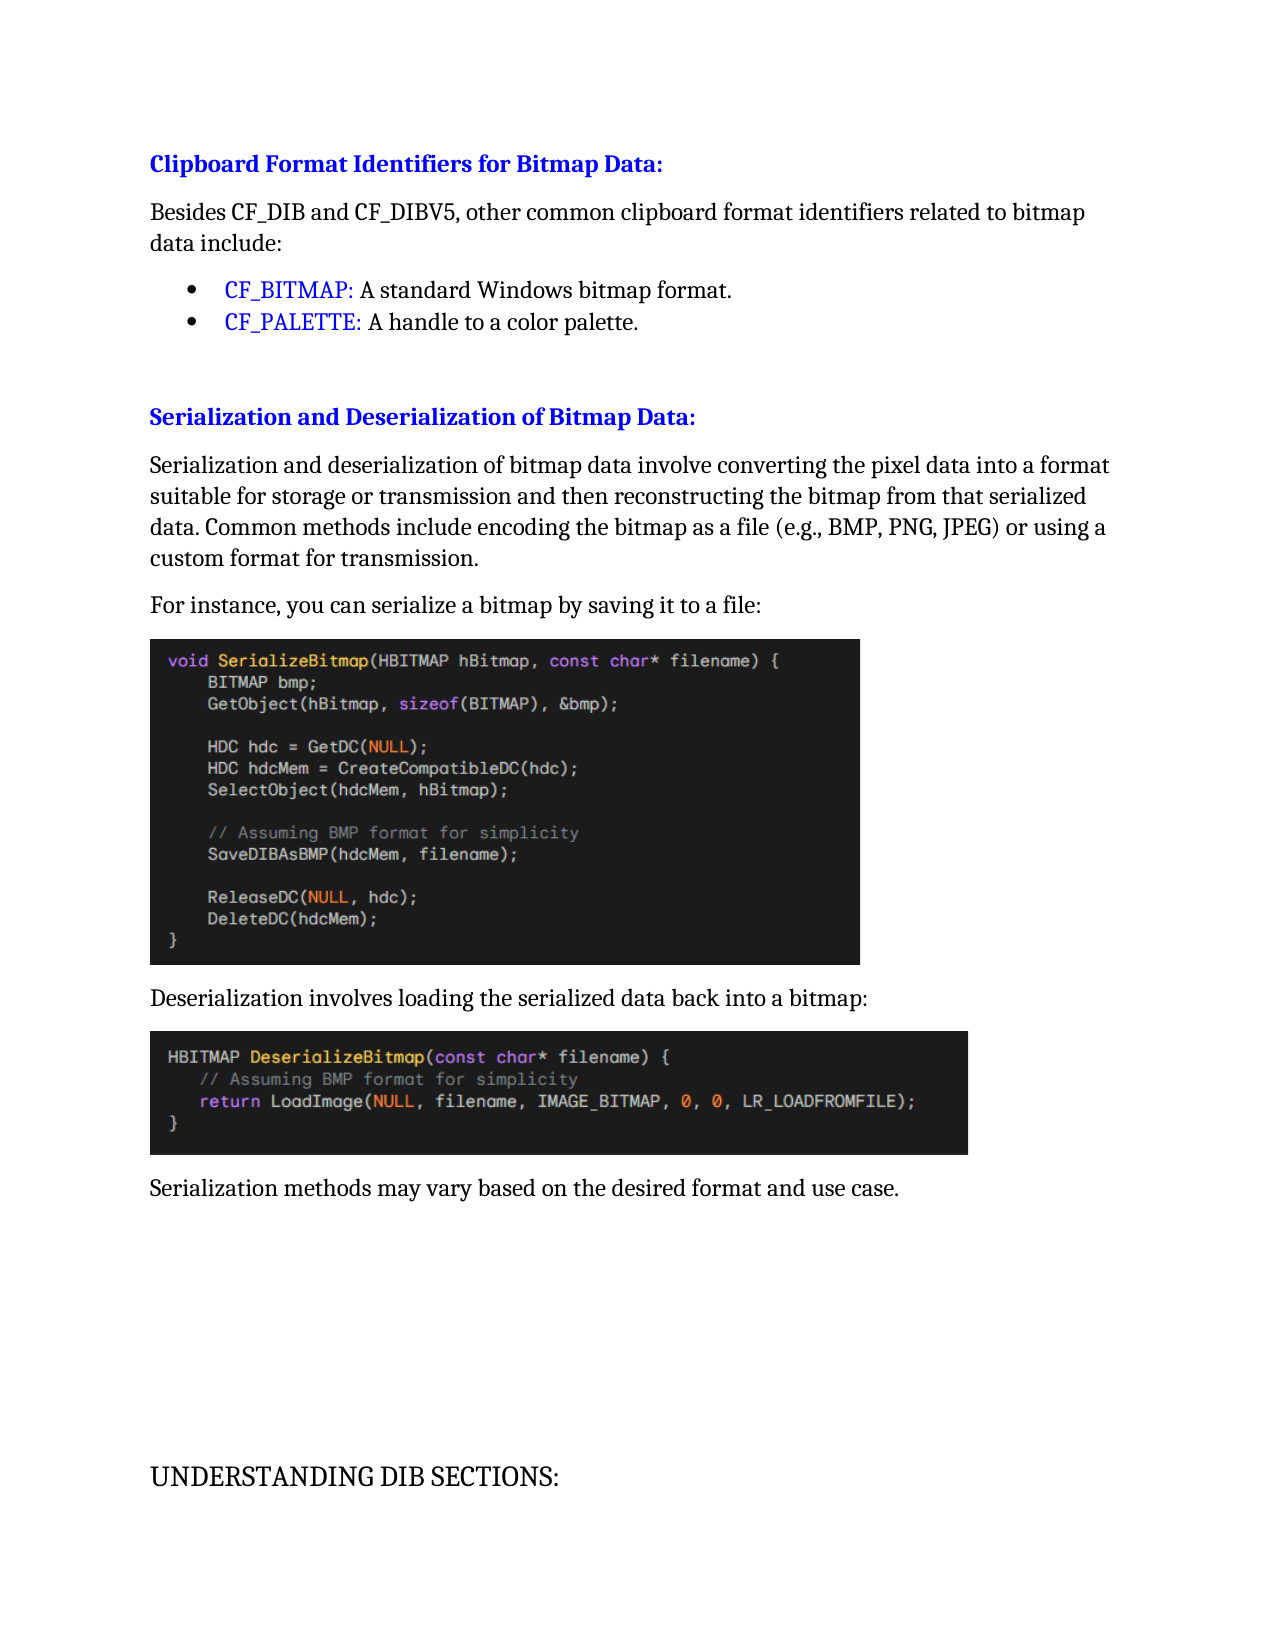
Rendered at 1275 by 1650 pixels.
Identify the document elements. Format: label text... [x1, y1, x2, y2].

list CF_PALETTE: A handle to a color palette. [187, 307, 1125, 336]
text Besides CF_DIB and CF_DIBV5, other common clipboard format identifiers related to bitmap data include: [150, 198, 1125, 257]
text Serialization and deserialization of bitmap data involve converting the pixel data into a format suitable for storage or transmission and then reconstructing the bitmap from that serialized data. Common methods include encoding the bitmap as a file (e.g., BMP, PNG, JPEG) or using a custom format for transmission. [150, 451, 1125, 572]
text Clipboard Format Identifiers for Bitmap Data: [150, 150, 1125, 179]
picture [150, 639, 861, 965]
text UNDERSTANDING DIB SECTIONS: [150, 1460, 1125, 1493]
picture [150, 1031, 969, 1155]
text Serialization methods may vary based on the desired format and use case. [150, 1174, 1125, 1202]
text For instance, you can serialize a bitmap by saving it to a file: [150, 591, 1125, 620]
text Deserialization involves loading the serialized data back into a bitmap: [150, 984, 1125, 1013]
text Serialization and Deserialization of Bitmap Data: [150, 403, 1125, 432]
list CF_BITMAP: A standard Windows bitmap format. [187, 276, 1125, 305]
